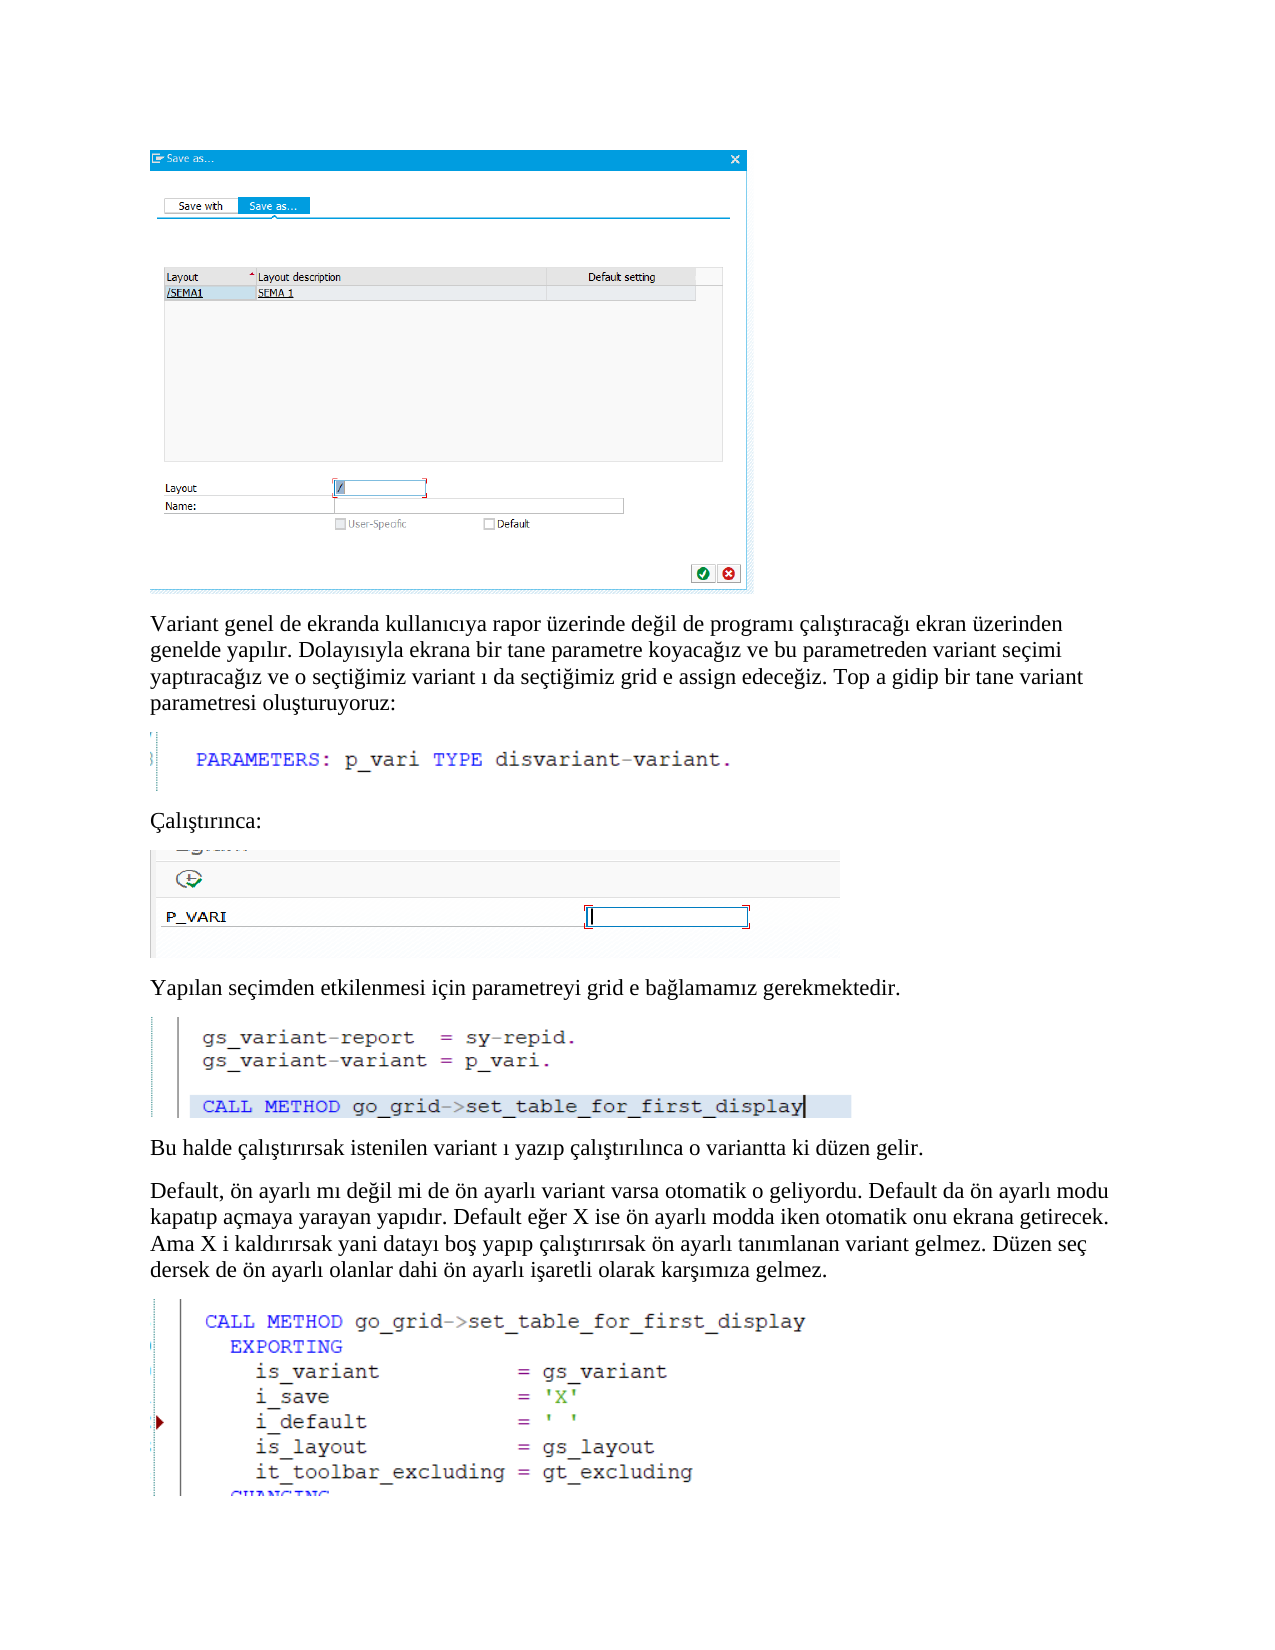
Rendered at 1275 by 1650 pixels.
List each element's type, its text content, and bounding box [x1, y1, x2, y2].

text Çalıştırınca: [150, 808, 1125, 834]
text Default, ön ayarlı mı değil mi de ön ayarlı variant varsa otomatik o geliyordu. Default da ön ayarlı modu kapatıp açmaya yarayan yapıdır. Default eğer X ise ön ayarlı modda iken otomatik onu ekrana getirecek. Ama X i kaldırırsak yani datayı boş yapıp çalıştırırsak ön ayarlı tanımlanan variant gelmez. Düzen seç dersek de ön ayarlı olanlar dahi ön ayarlı işaretli olarak karşımıza gelmez. [150, 1177, 1125, 1282]
picture [150, 1299, 848, 1496]
picture [150, 850, 840, 958]
text Yapılan seçimden etkilenmesi için parametreyi grid e bağlamamız gerekmektedir. [150, 974, 1125, 1001]
text Bu halde çalıştırırsak istenilen variant ı yazıp çalıştırılınca o variantta ki düzen gelir. [150, 1134, 1125, 1160]
text Variant genel de ekranda kullanıcıya rapor üzerinde değil de programı çalıştıracağı ekran üzerinden genelde yapılır. Dolayısıyla ekrana bir tane parametre koyacağız ve bu parametreden variant seçimi yaptıracağız ve o seçtiğimiz variant ı da seçtiğimiz grid e assign edeceğiz. Top a gidip bir tane variant parametresi oluşturuyoruz: [150, 610, 1125, 716]
picture [150, 150, 754, 594]
picture [150, 1017, 852, 1118]
picture [150, 732, 750, 791]
